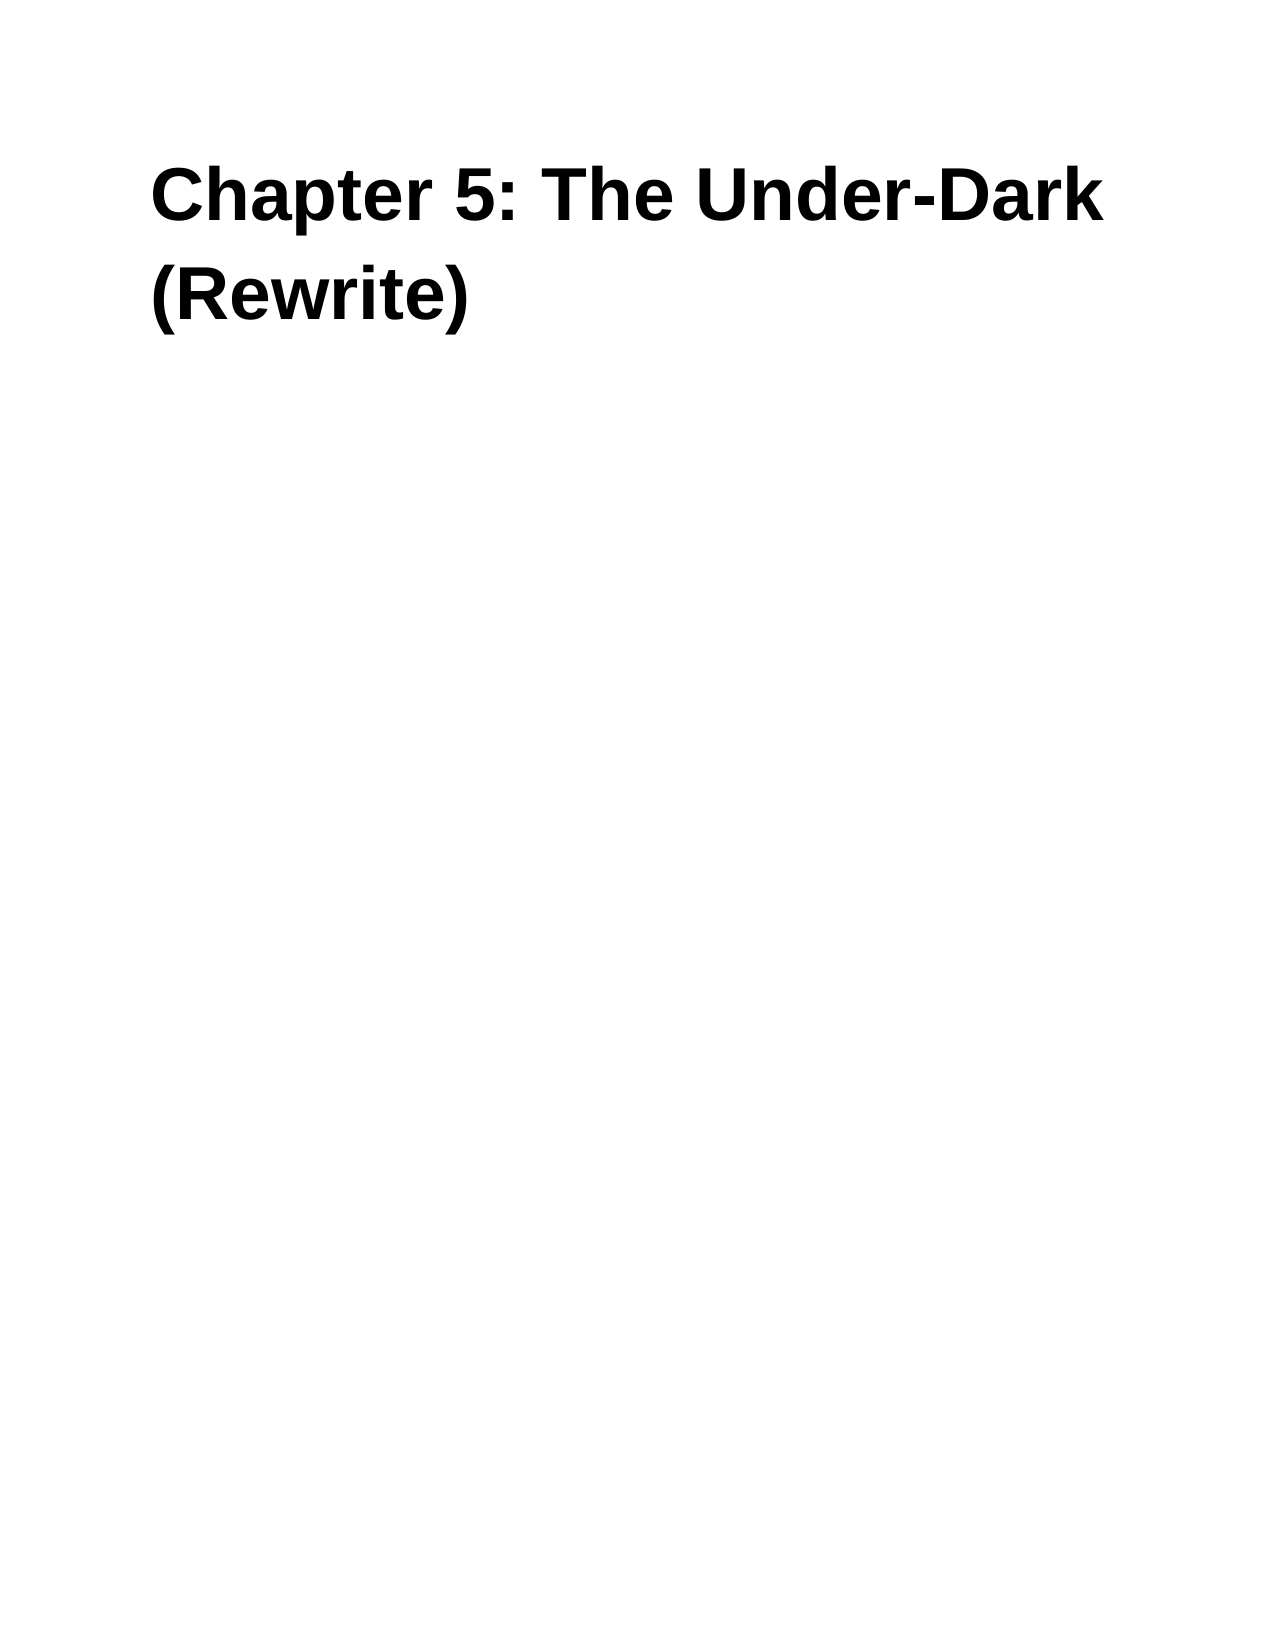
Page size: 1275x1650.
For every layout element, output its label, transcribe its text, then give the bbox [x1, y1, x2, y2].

title Chapter 5: The Under-Dark (Rewrite) [150, 150, 1125, 335]
